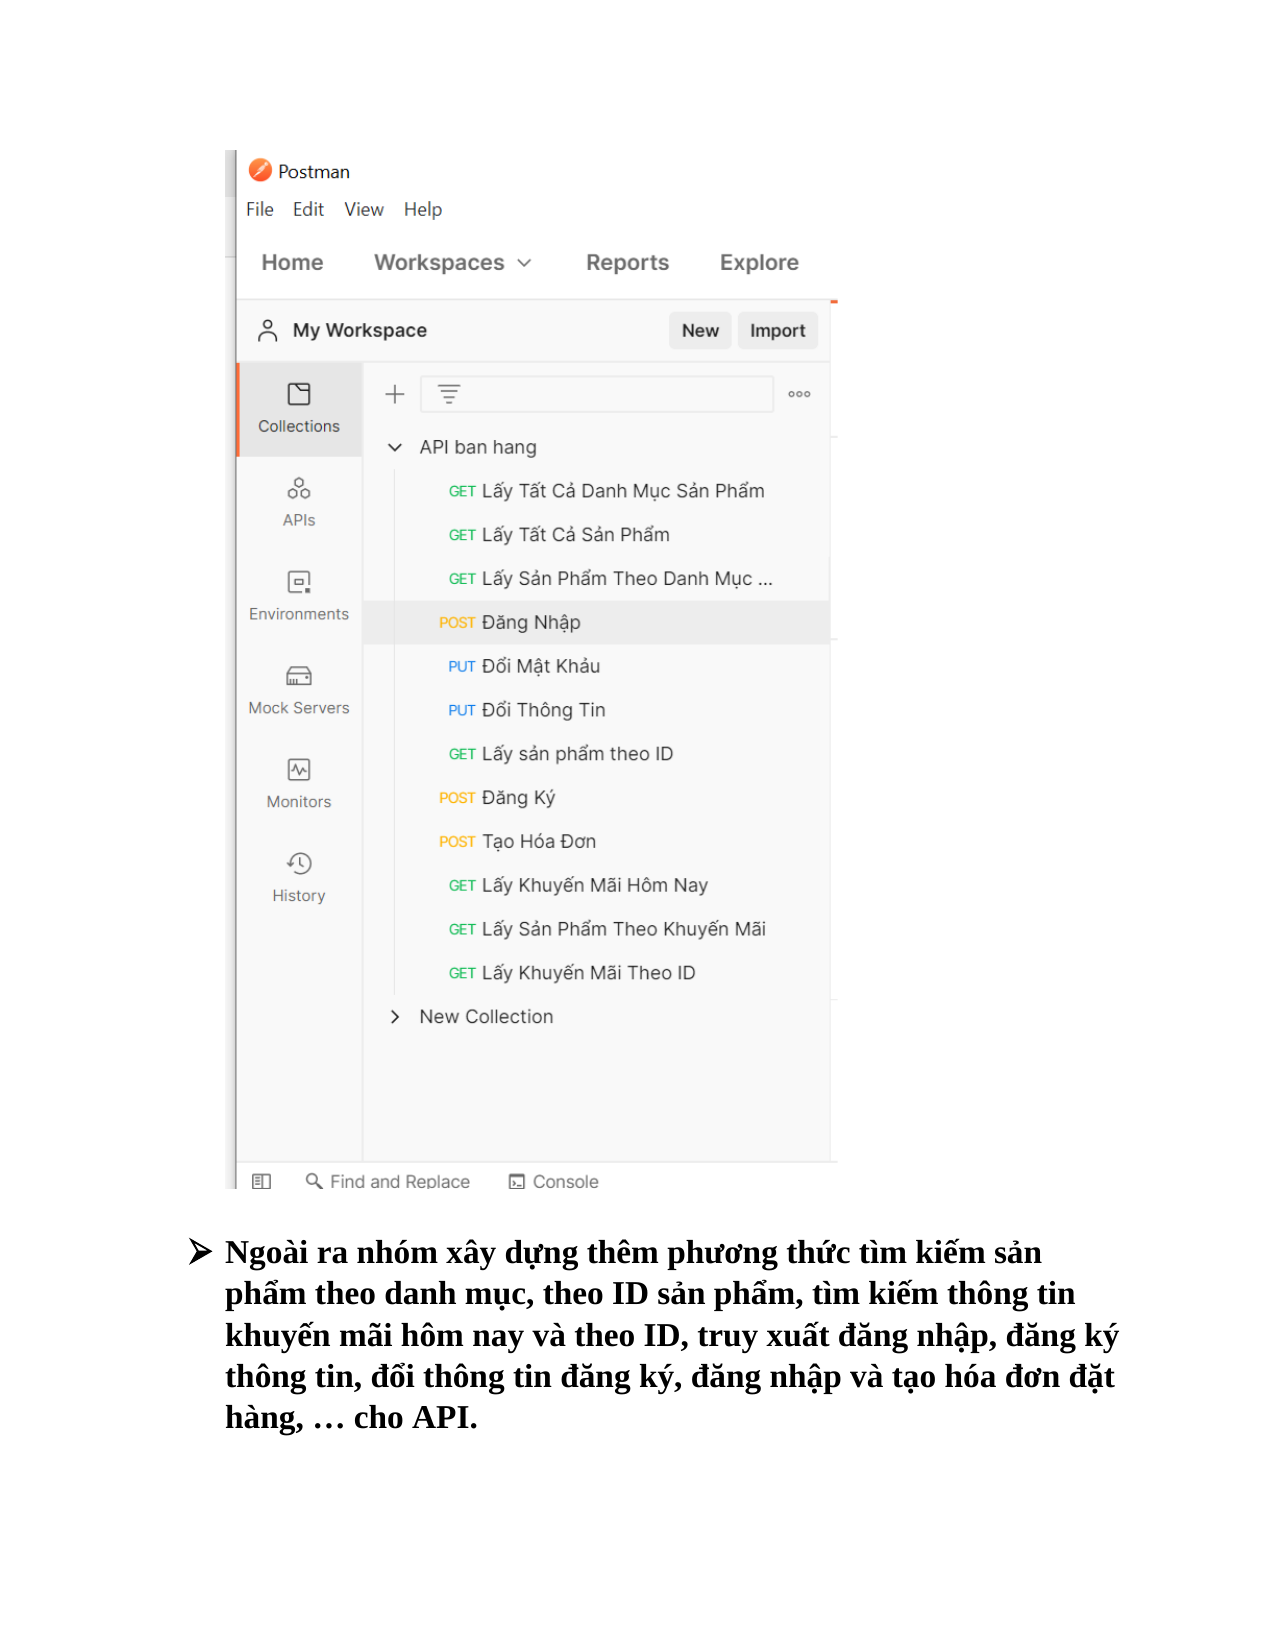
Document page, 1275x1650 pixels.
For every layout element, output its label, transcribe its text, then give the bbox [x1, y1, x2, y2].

list Ngoài ra nhóm xây dựng thêm phương thức tìm kiếm sản phẩm theo danh mục, theo ID sản phẩm, tìm kiếm thông tin khuyến mãi hôm nay và theo ID, truy xuất đăng nhập, đăng ký thông tin, đổi thông tin đăng ký, đăng nhập và tạo hóa đơn đặt hàng, … cho API. [187, 1232, 1125, 1436]
